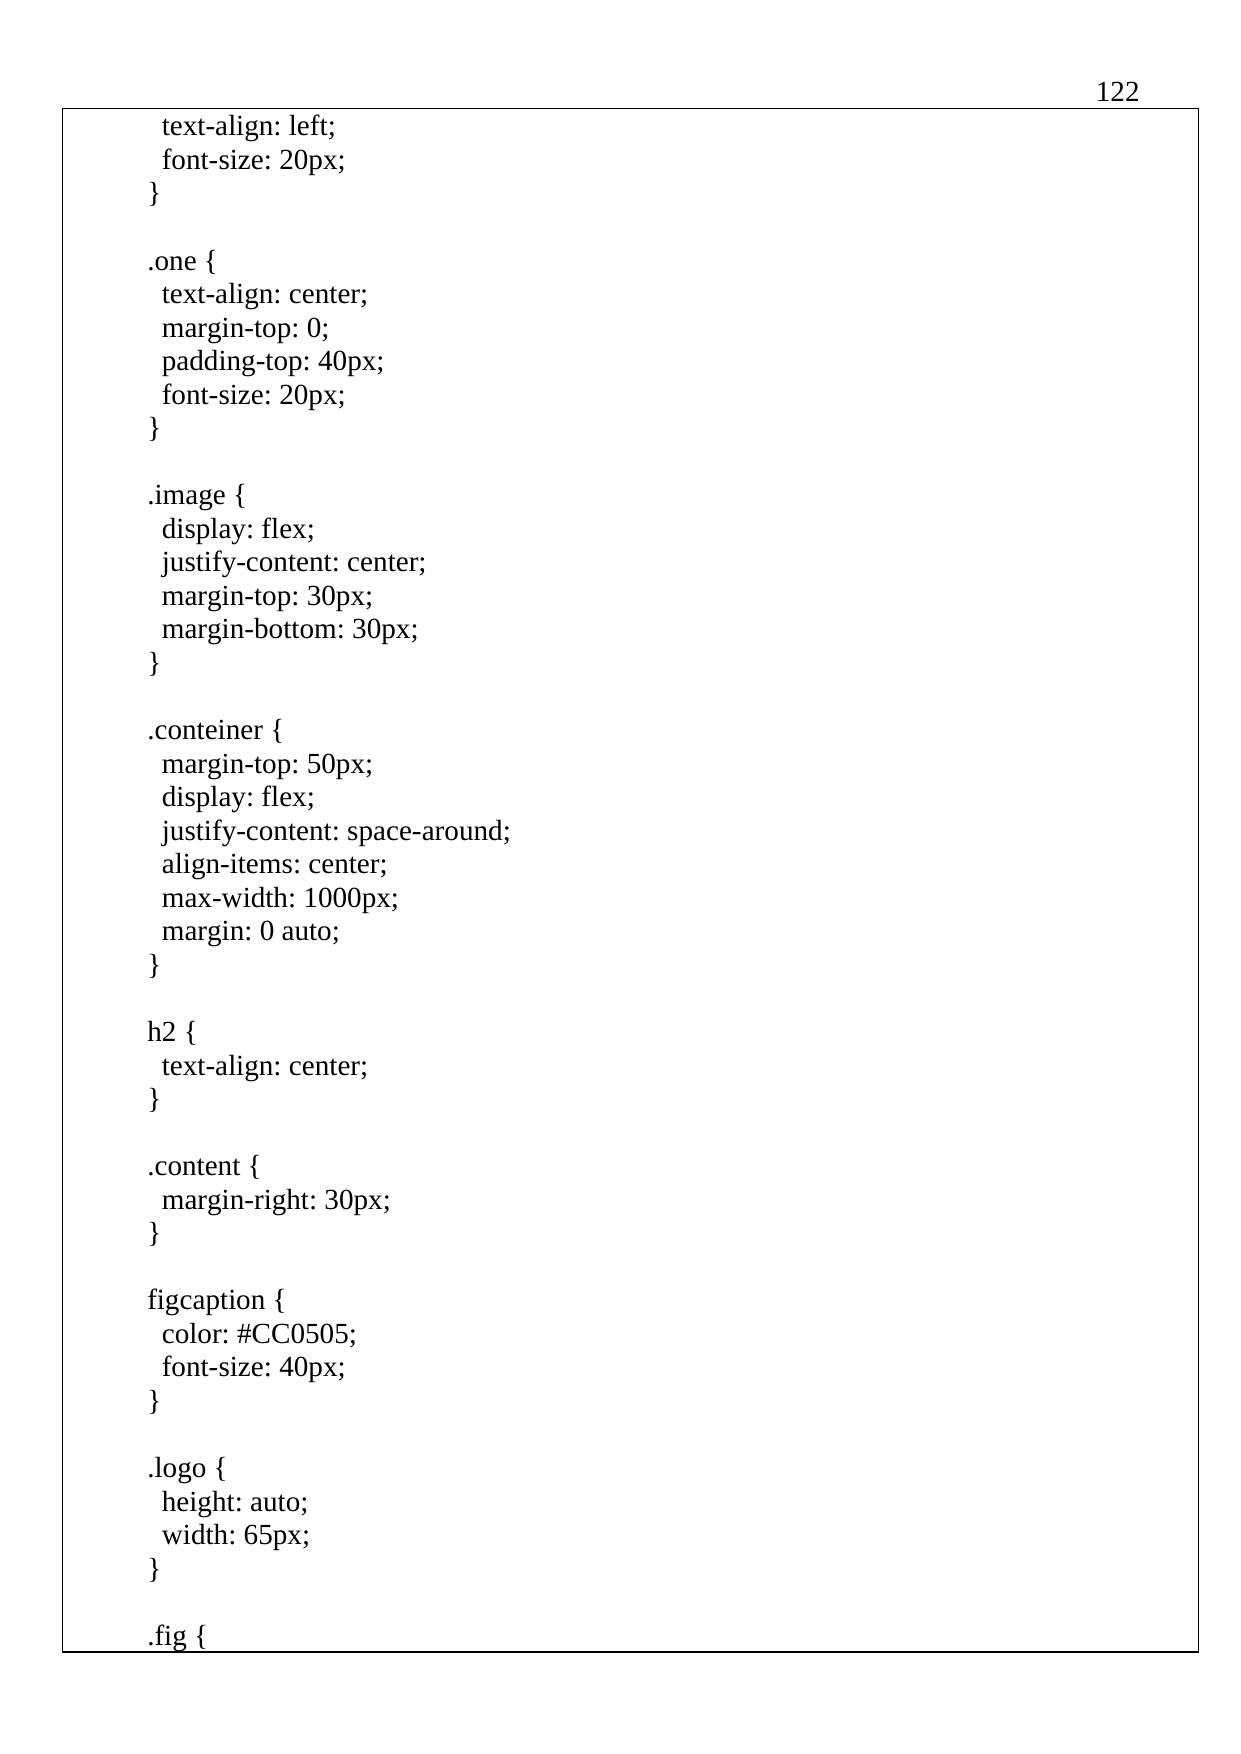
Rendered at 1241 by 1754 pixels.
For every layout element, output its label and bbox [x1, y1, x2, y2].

table_header [63, 109, 1198, 1651]
